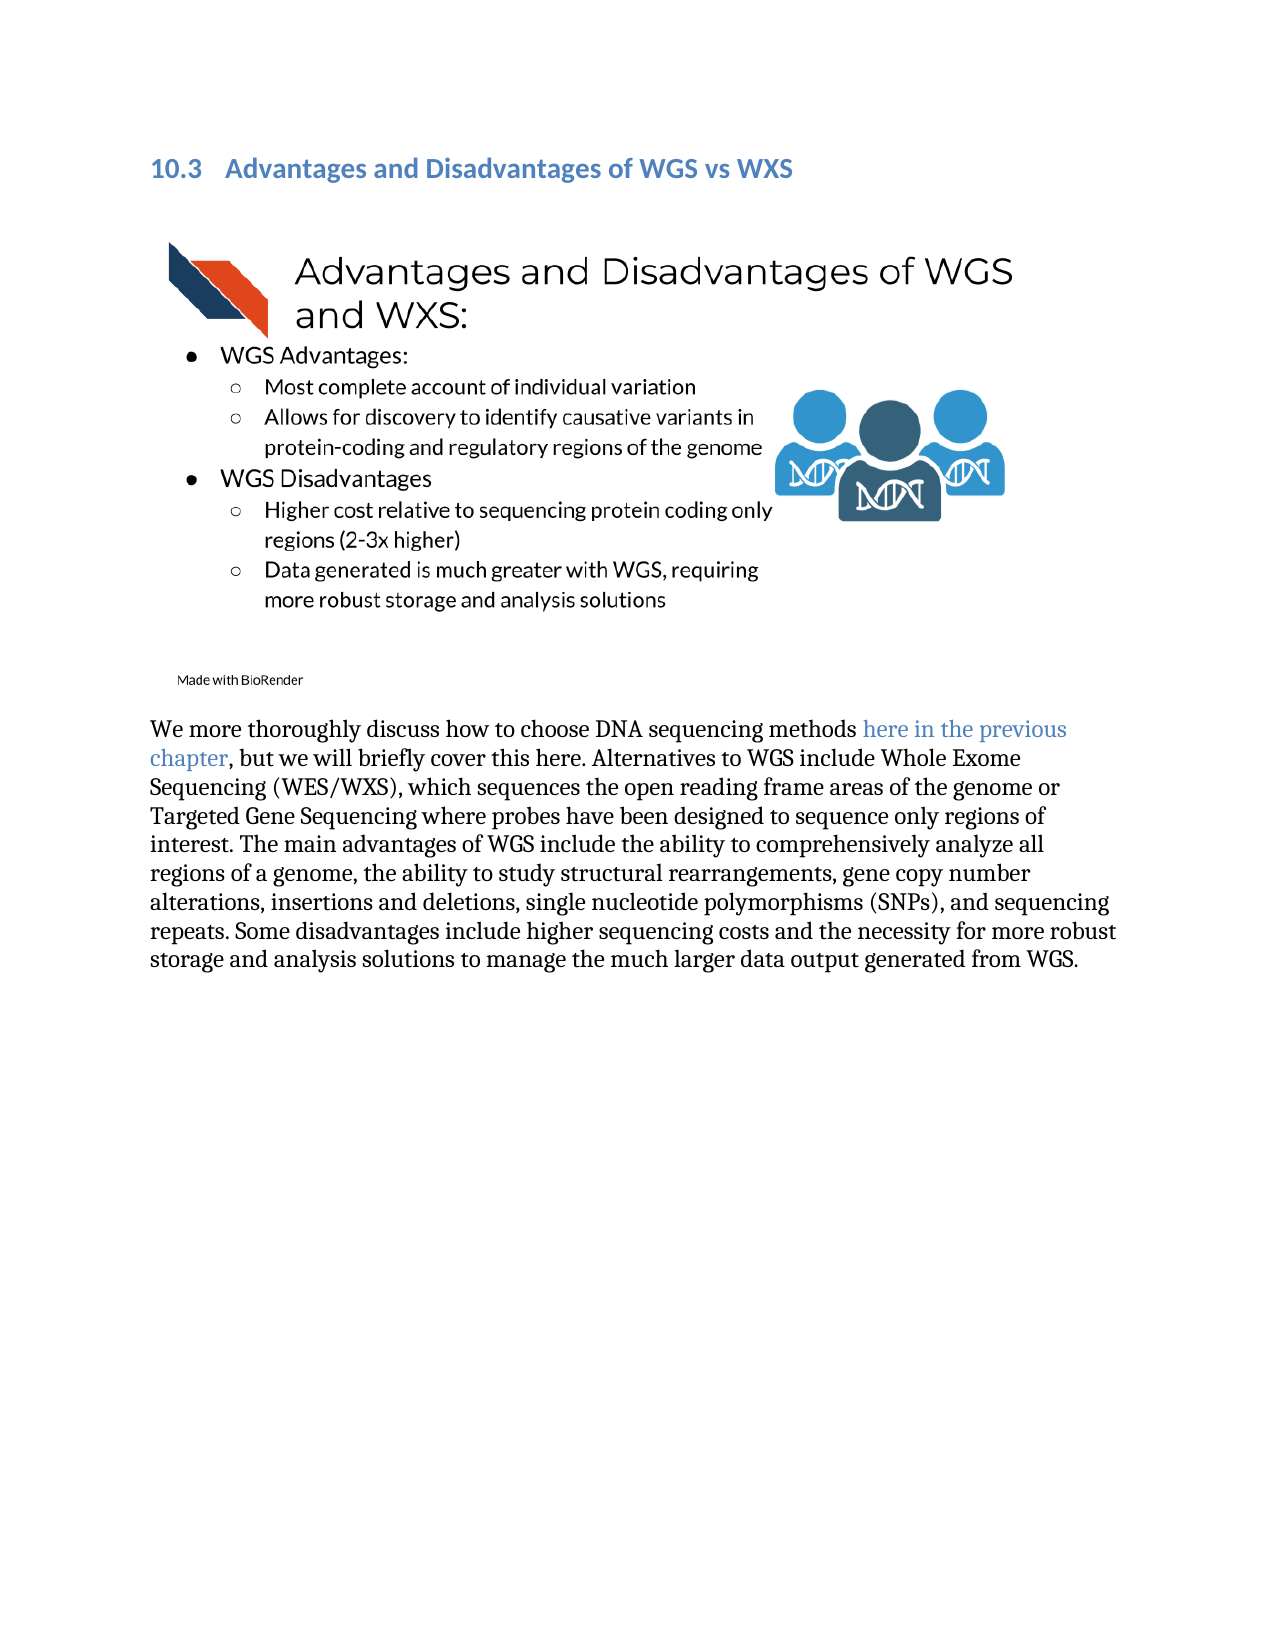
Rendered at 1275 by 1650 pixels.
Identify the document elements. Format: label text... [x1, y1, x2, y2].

text We more thoroughly discuss how to choose DNA sequencing methods here in the previous chapter, but we will briefly cover this here. Alternatives to WGS include Whole Exome Sequencing (WES/WXS), which sequences the open reading frame areas of the genome or Targeted Gene Sequencing where probes have been designed to sequence only regions of interest. The main advantages of WGS include the ability to comprehensively analyze all regions of a genome, the ability to study structural rearrangements, gene copy number alterations, insertions and deletions, single nucleotide polymorphisms (SNPs), and sequencing repeats. Some disadvantages include higher sequencing costs and the necessity for more robust storage and analysis solutions to manage the much larger data output generated from WGS. [150, 715, 1125, 974]
subtitle 10.3 Advantages and Disadvantages of WGS vs WXS [150, 150, 1125, 186]
picture [168, 204, 1044, 697]
